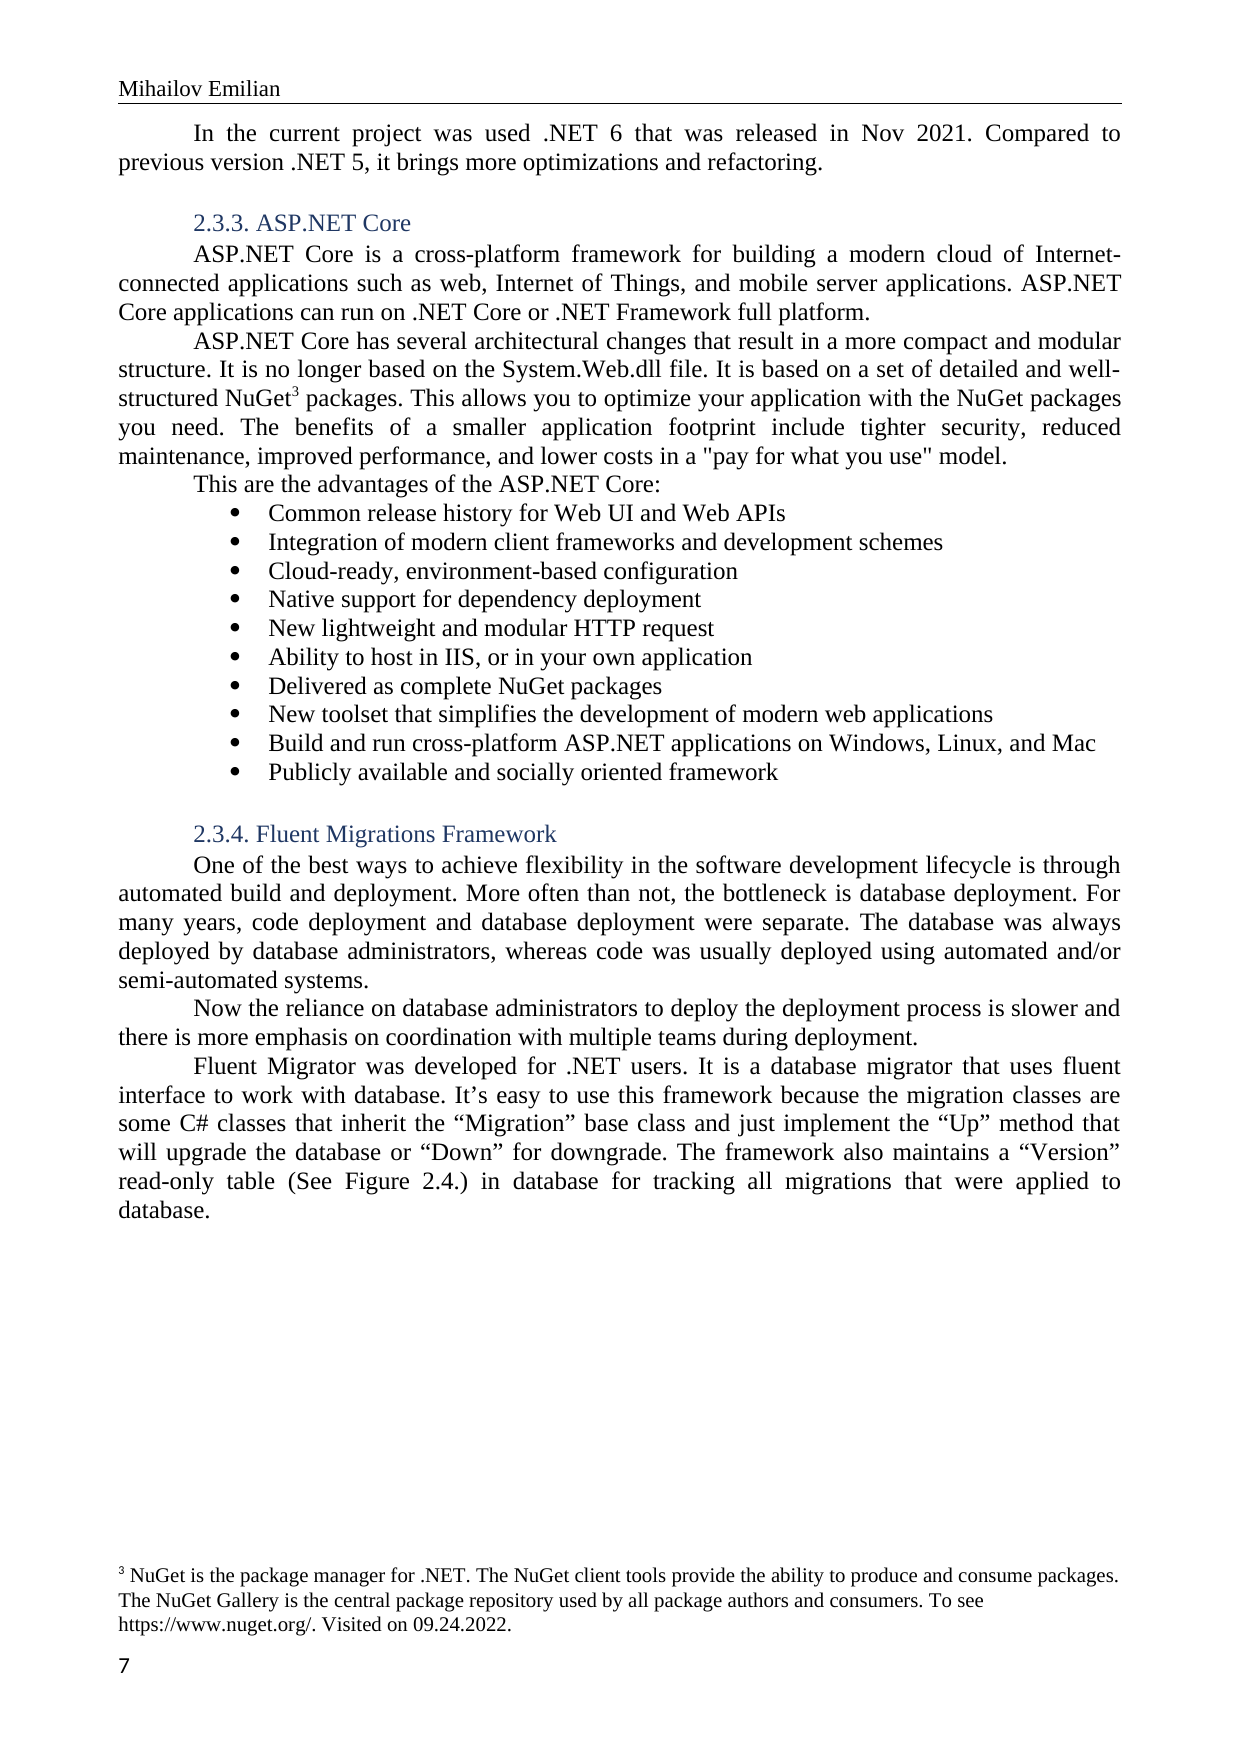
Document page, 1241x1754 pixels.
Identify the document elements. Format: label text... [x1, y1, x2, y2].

list Common release history for Web UI and Web APIs [231, 498, 1122, 527]
subtitle 2.3.4. Fluent Migrations Framework [118, 819, 1122, 847]
text Fluent Migrator was developed for .NET users. It is a database migrator that uses fluent interface to work with database. It’s easy to use this framework because the migration classes are some C# classes that inherit the “Migration” base class and just implement the “Up” method that will upgrade the database or “Down” for downgrade. The framework also maintains a “Version” read-only table (See Figure 2.4.) in database for tracking all migrations that were applied to database. [118, 1051, 1122, 1223]
text ASP.NET Core is a cross-platform framework for building a modern cloud of Internet-connected applications such as web, Internet of Things, and mobile server applications. ASP.NET Core applications can run on .NET Core or .NET Framework full platform. [118, 239, 1122, 326]
list Publicly available and socially oriented framework [231, 757, 1122, 786]
list Build and run cross-platform ASP.NET applications on Windows, Linux, and Mac [231, 728, 1122, 757]
list Ability to host in IIS, or in your own application [231, 642, 1122, 671]
list Delivered as complete NuGet packages [231, 671, 1122, 699]
subtitle 2.3.3. ASP.NET Core [118, 208, 1122, 237]
list New lightweight and modular HTTP request [231, 613, 1122, 642]
list Integration of modern client frameworks and development schemes [231, 527, 1122, 556]
list Native support for dependency deployment [231, 584, 1122, 613]
text One of the best ways to achieve flexibility in the software development lifecycle is through automated build and deployment. More often than not, the bottleneck is database deployment. For many years, code deployment and database deployment were separate. The database was always deployed by database administrators, whereas code was usually deployed using automated and/or semi-automated systems. [118, 850, 1122, 993]
text In the current project was used .NET 6 that was released in Nov 2021. Compared to previous version .NET 5, it brings more optimizations and refactoring. [118, 118, 1122, 176]
text Now the reliance on database administrators to deploy the deployment process is slower and there is more emphasis on coordination with multiple teams during deployment. [118, 993, 1122, 1051]
list New toolset that simplifies the development of modern web applications [231, 699, 1122, 728]
text This are the advantages of the ASP.NET Core: [118, 469, 1122, 498]
list Cloud-ready, environment-based configuration [231, 556, 1122, 584]
text ASP.NET Core has several architectural changes that result in a more compact and modular structure. It is no longer based on the System.Web.dll file. It is based on a set of detailed and well-structured NuGet packages. This allows you to optimize your application with the NuGet packages you need. The benefits of a smaller application footprint include tighter security, reduced maintenance, improved performance, and lower costs in a "pay for what you use" model. [118, 326, 1122, 469]
